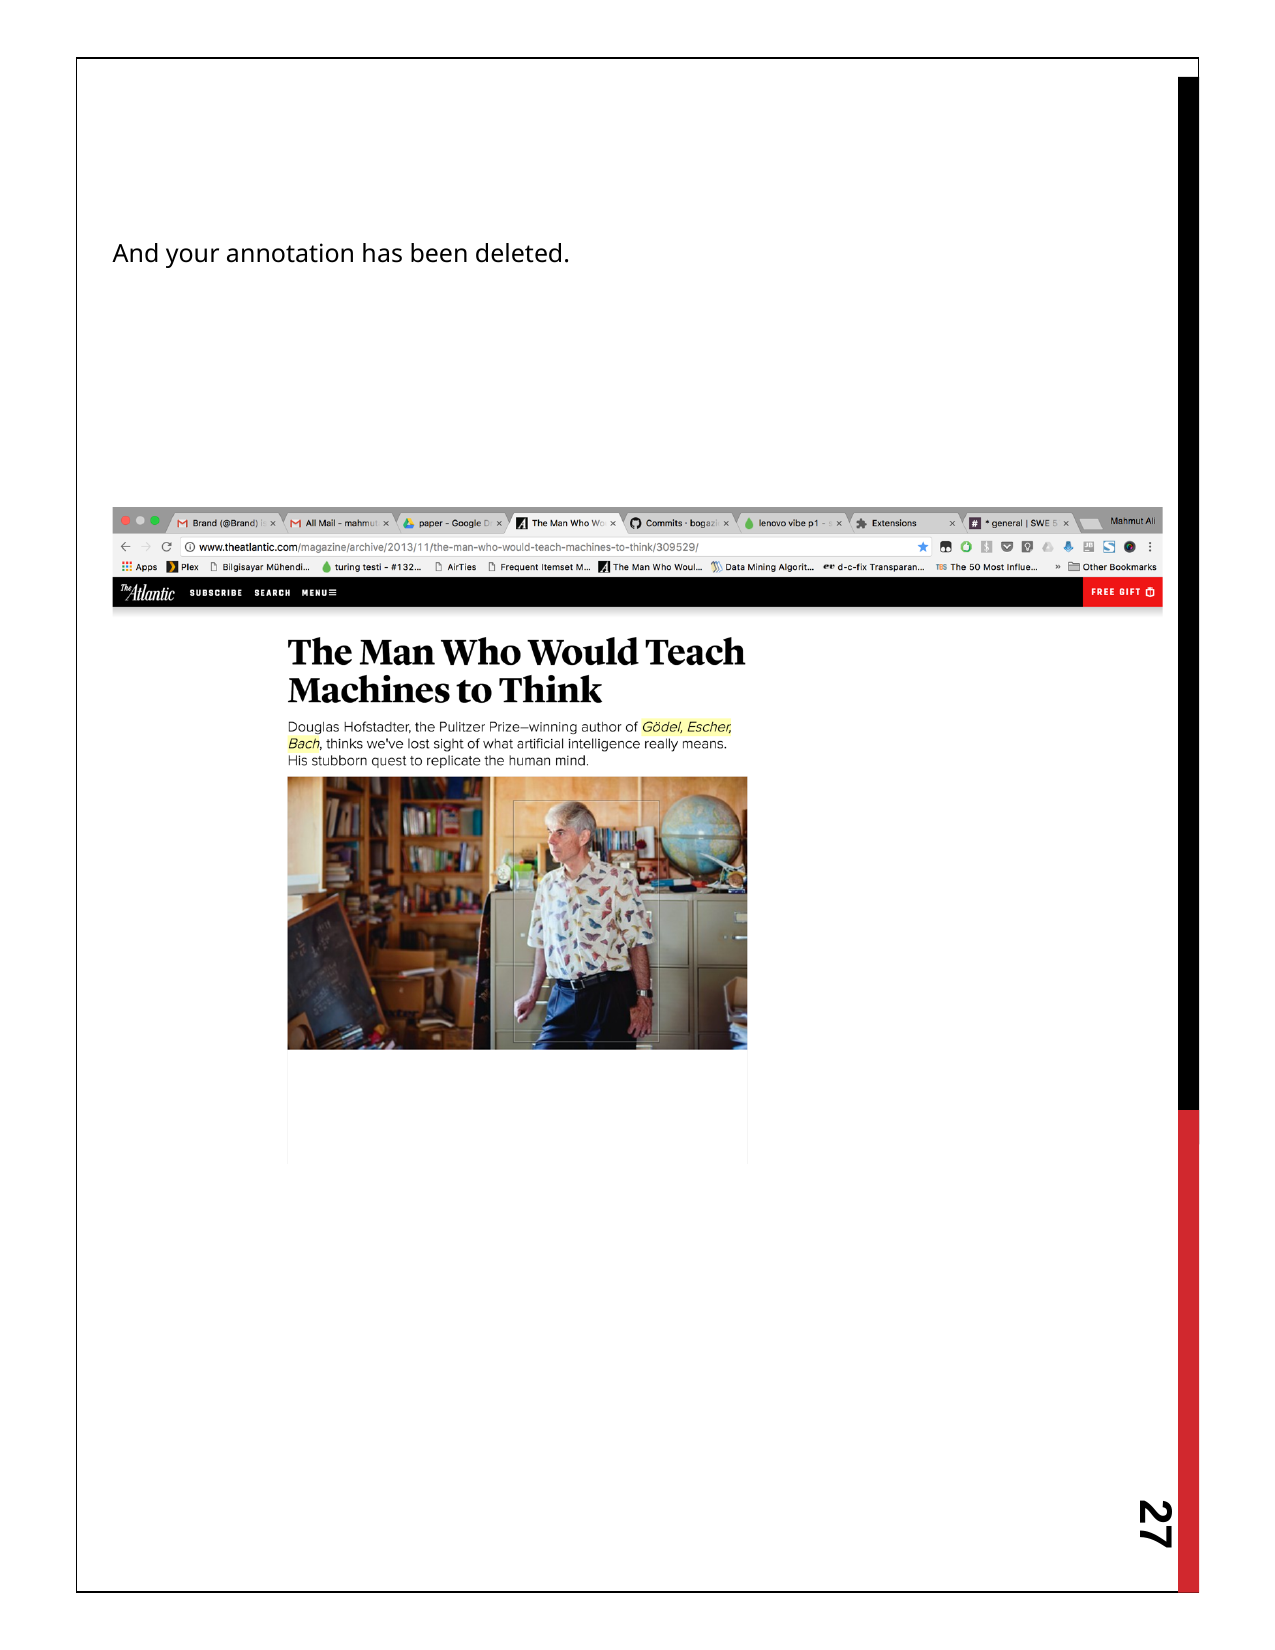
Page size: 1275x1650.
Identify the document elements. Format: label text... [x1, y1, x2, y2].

text And your annotation has been deleted. [112, 236, 1162, 270]
picture [112, 507, 1163, 1164]
